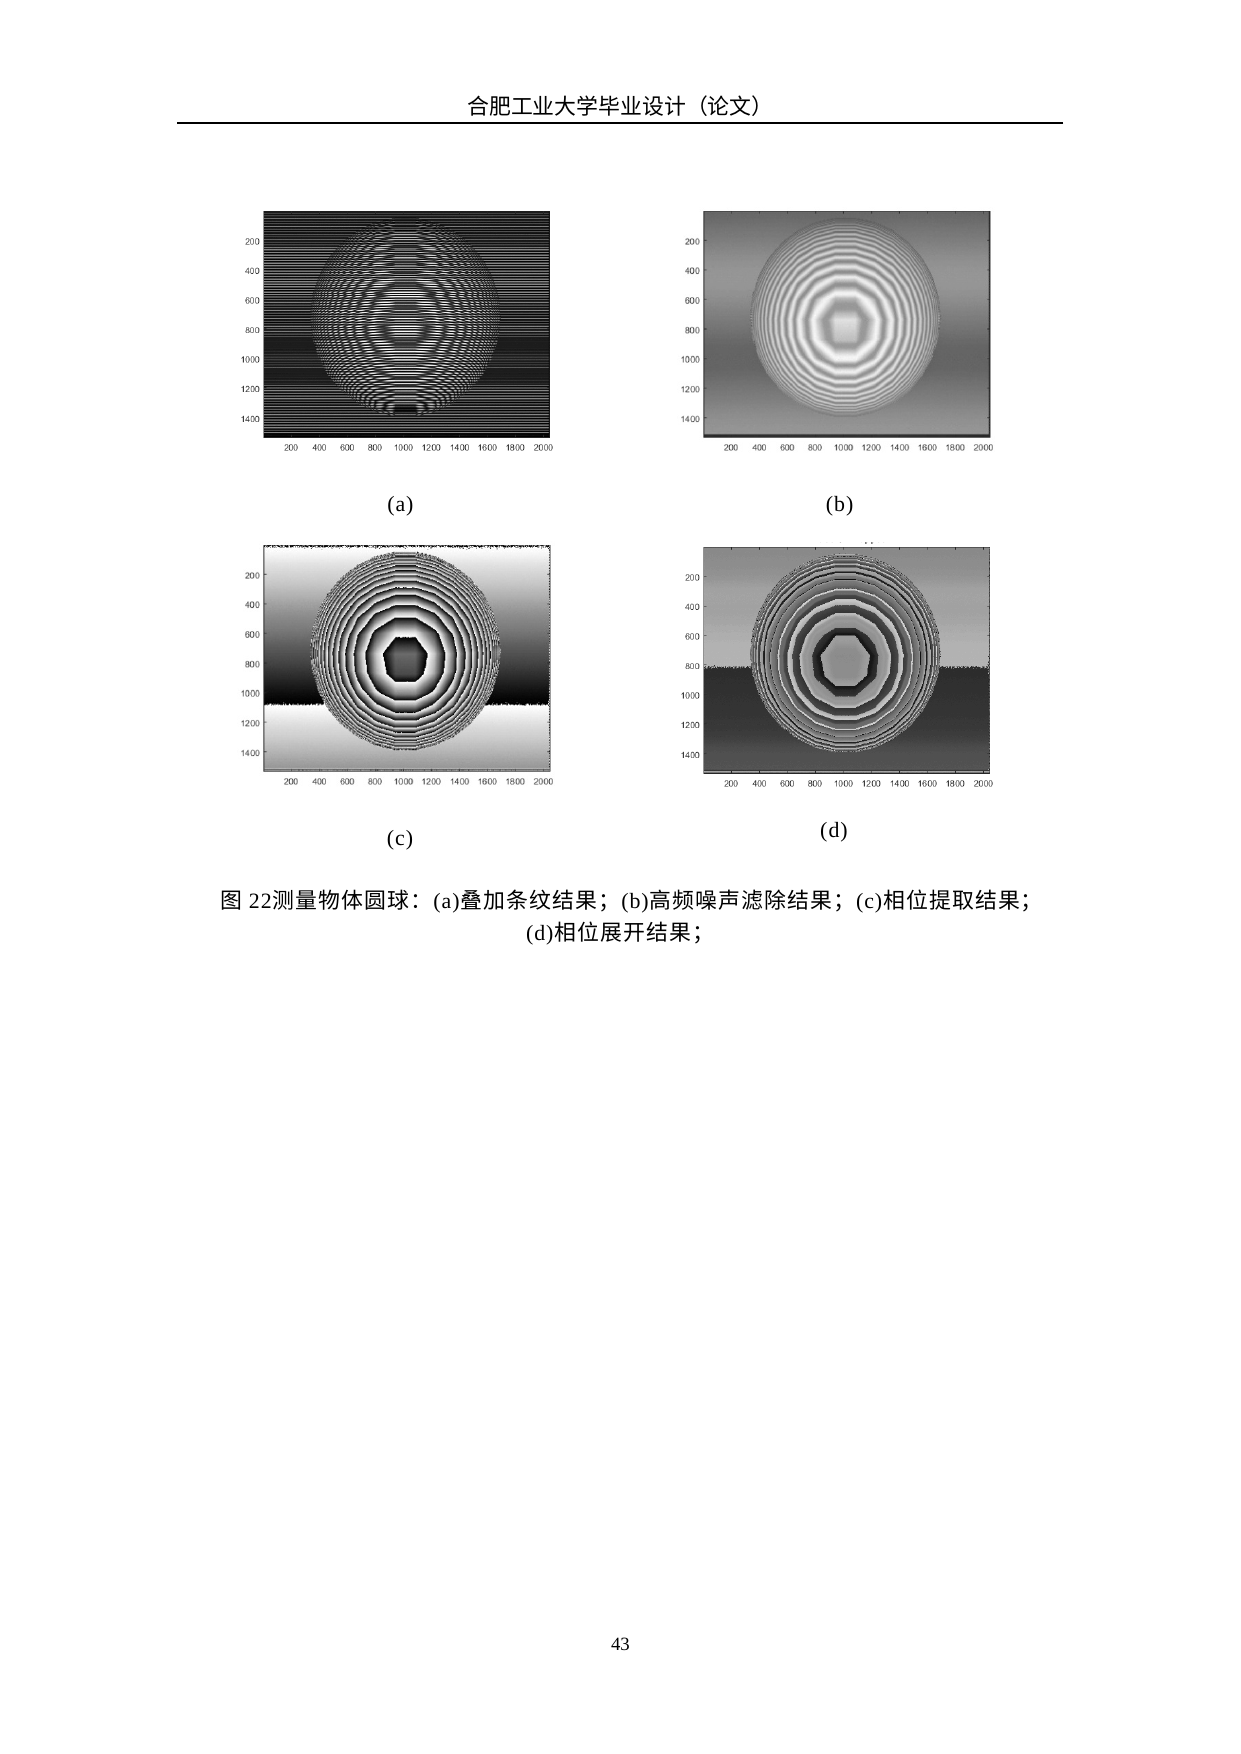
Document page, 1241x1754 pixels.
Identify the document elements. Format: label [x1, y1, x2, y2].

picture [215, 524, 585, 802]
picture [655, 190, 1025, 468]
picture [655, 542, 1025, 804]
picture [215, 190, 585, 468]
